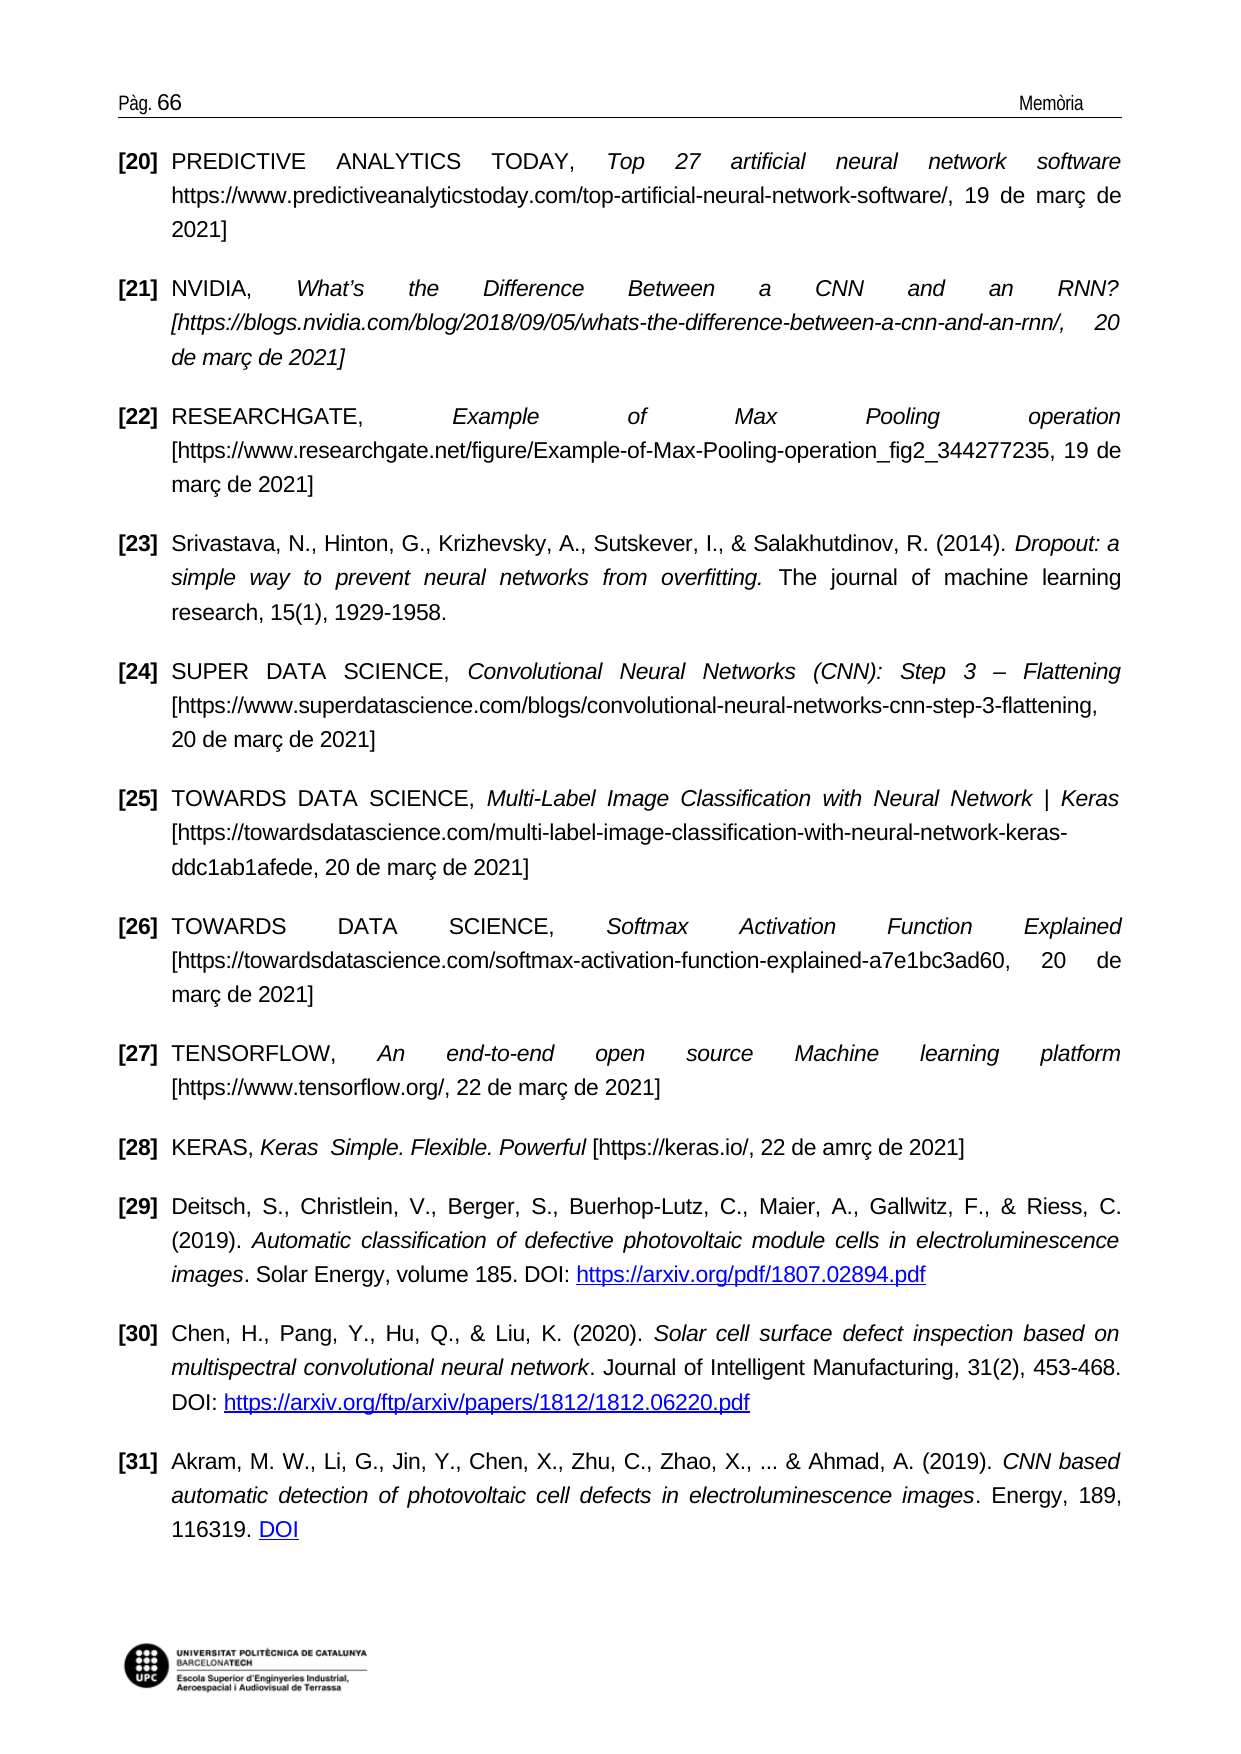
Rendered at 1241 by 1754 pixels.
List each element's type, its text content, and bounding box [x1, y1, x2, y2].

list SUPER DATA SCIENCE, Convolutional Neural Networks (CNN): Step 3 – Flattening [https://www.superdatascience.com/blogs/convolutional-neural-networks-cnn-step-3-flattening, 20 de març de 2021] [118, 658, 1122, 752]
list TOWARDS DATA SCIENCE, Multi-Label Image Classification with Neural Network | Keras [https://towardsdatascience.com/multi-label-image-classification-with-neural-network-keras-ddc1ab1afede, 20 de març de 2021] [118, 785, 1122, 880]
list RESEARCHGATE, Example of Max Pooling operation [https://www.researchgate.net/figure/Example-of-Max-Pooling-operation_fig2_344277235, 19 de març de 2021] [118, 403, 1122, 497]
list PREDICTIVE ANALYTICS TODAY, Top 27 artificial neural network software https://www.predictiveanalyticstoday.com/top-artificial-neural-network-software/, 19 de març de 2021] [118, 148, 1122, 242]
list Deitsch, S., Christlein, V., Berger, S., Buerhop-Lutz, C., Maier, A., Gallwitz, F., & Riess, C. (2019). Automatic classification of defective photovoltaic module cells in electroluminescence images. Solar Energy, volume 185. DOI: https://arxiv.org/pdf/1807.02894.pdf [118, 1193, 1122, 1287]
list TENSORFLOW, An end-to-end open source Machine learning platform [https://www.tensorflow.org/, 22 de març de 2021] [118, 1040, 1122, 1101]
list TOWARDS DATA SCIENCE, Softmax Activation Function Explained [https://towardsdatascience.com/softmax-activation-function-explained-a7e1bc3ad60, 20 de març de 2021] [118, 913, 1122, 1007]
list Akram, M. W., Li, G., Jin, Y., Chen, X., Zhu, C., Zhao, X., ... & Ahmad, A. (2019). CNN based automatic detection of photovoltaic cell defects in electroluminescence images. Energy, 189, 116319. DOI [118, 1448, 1122, 1542]
list KERAS, Keras Simple. Flexible. Powerful [https://keras.io/, 22 de amrç de 2021] [118, 1133, 1122, 1160]
list NVIDIA, What’s the Difference Between a CNN and an RNN? [https://blogs.nvidia.com/blog/2018/09/05/whats-the-difference-between-a-cnn-and-an-rnn/, 20 de març de 2021] [118, 275, 1122, 370]
list Srivastava, N., Hinton, G., Krizhevsky, A., Sutskever, I., & Salakhutdinov, R. (2014). Dropout: a simple way to prevent neural networks from overfitting. The journal of machine learning research, 15(1), 1929-1958. [118, 530, 1122, 625]
picture [118, 1634, 374, 1702]
list Chen, H., Pang, Y., Hu, Q., & Liu, K. (2020). Solar cell surface defect inspection based on multispectral convolutional neural network. Journal of Intelligent Manufacturing, 31(2), 453-468. DOI: https://arxiv.org/ftp/arxiv/papers/1812/1812.06220.pdf [118, 1320, 1122, 1415]
